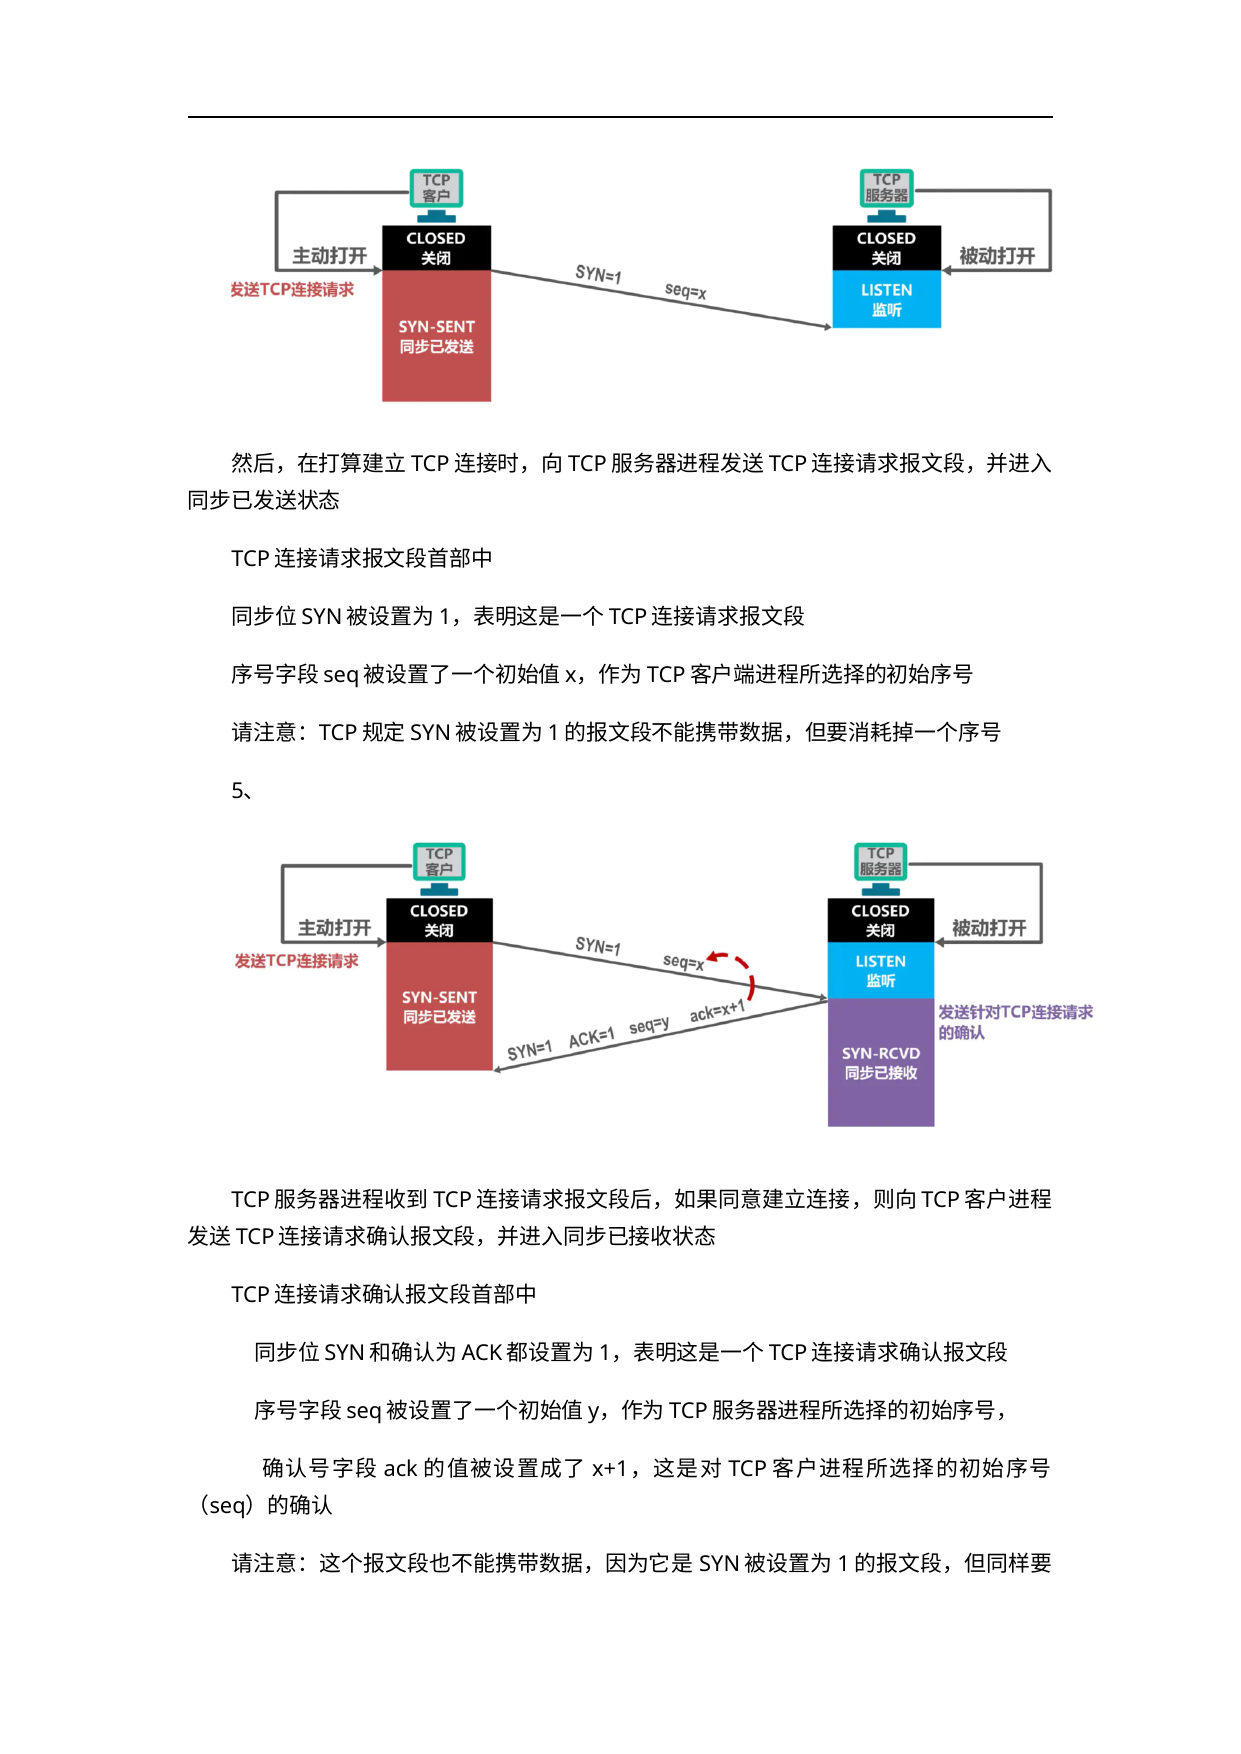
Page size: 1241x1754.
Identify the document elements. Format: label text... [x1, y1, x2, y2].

text TCP连接请求报文段首部中 [187, 541, 1053, 573]
text 5、 [187, 773, 1053, 806]
text 序号字段seq被设置了一个初始值x，作为TCP客户端进程所选择的初始序号 [187, 657, 1053, 689]
text TCP服务器进程收到TCP连接请求报文段后，如果同意建立连接，则向TCP客户进程发送TCP连接请求确认报文段，并进入同步已接收状态 [187, 1181, 1053, 1251]
picture [231, 160, 1097, 421]
text 请注意：TCP规定SYN被设置为1的报文段不能携带数据，但要消耗掉一个序号 [187, 715, 1053, 748]
text 确认号字段ack的值被设置成了x+1，这是对TCP客户进程所选择的初始序号（seq）的确认 [187, 1451, 1053, 1521]
text TCP连接请求确认报文段首部中 [187, 1277, 1053, 1309]
text 序号字段seq被设置了一个初始值y，作为TCP服务器进程所选择的初始序号， [187, 1393, 1053, 1425]
text 同步位SYN和确认为ACK都设置为1，表明这是一个TCP连接请求确认报文段 [187, 1335, 1053, 1367]
text 同步位SYN被设置为1，表明这是一个TCP连接请求报文段 [187, 599, 1053, 632]
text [187, 1546, 1053, 1578]
picture [231, 831, 1097, 1145]
text 然后，在打算建立TCP连接时，向TCP服务器进程发送TCP连接请求报文段，并进入同步已发送状态 [187, 446, 1053, 516]
